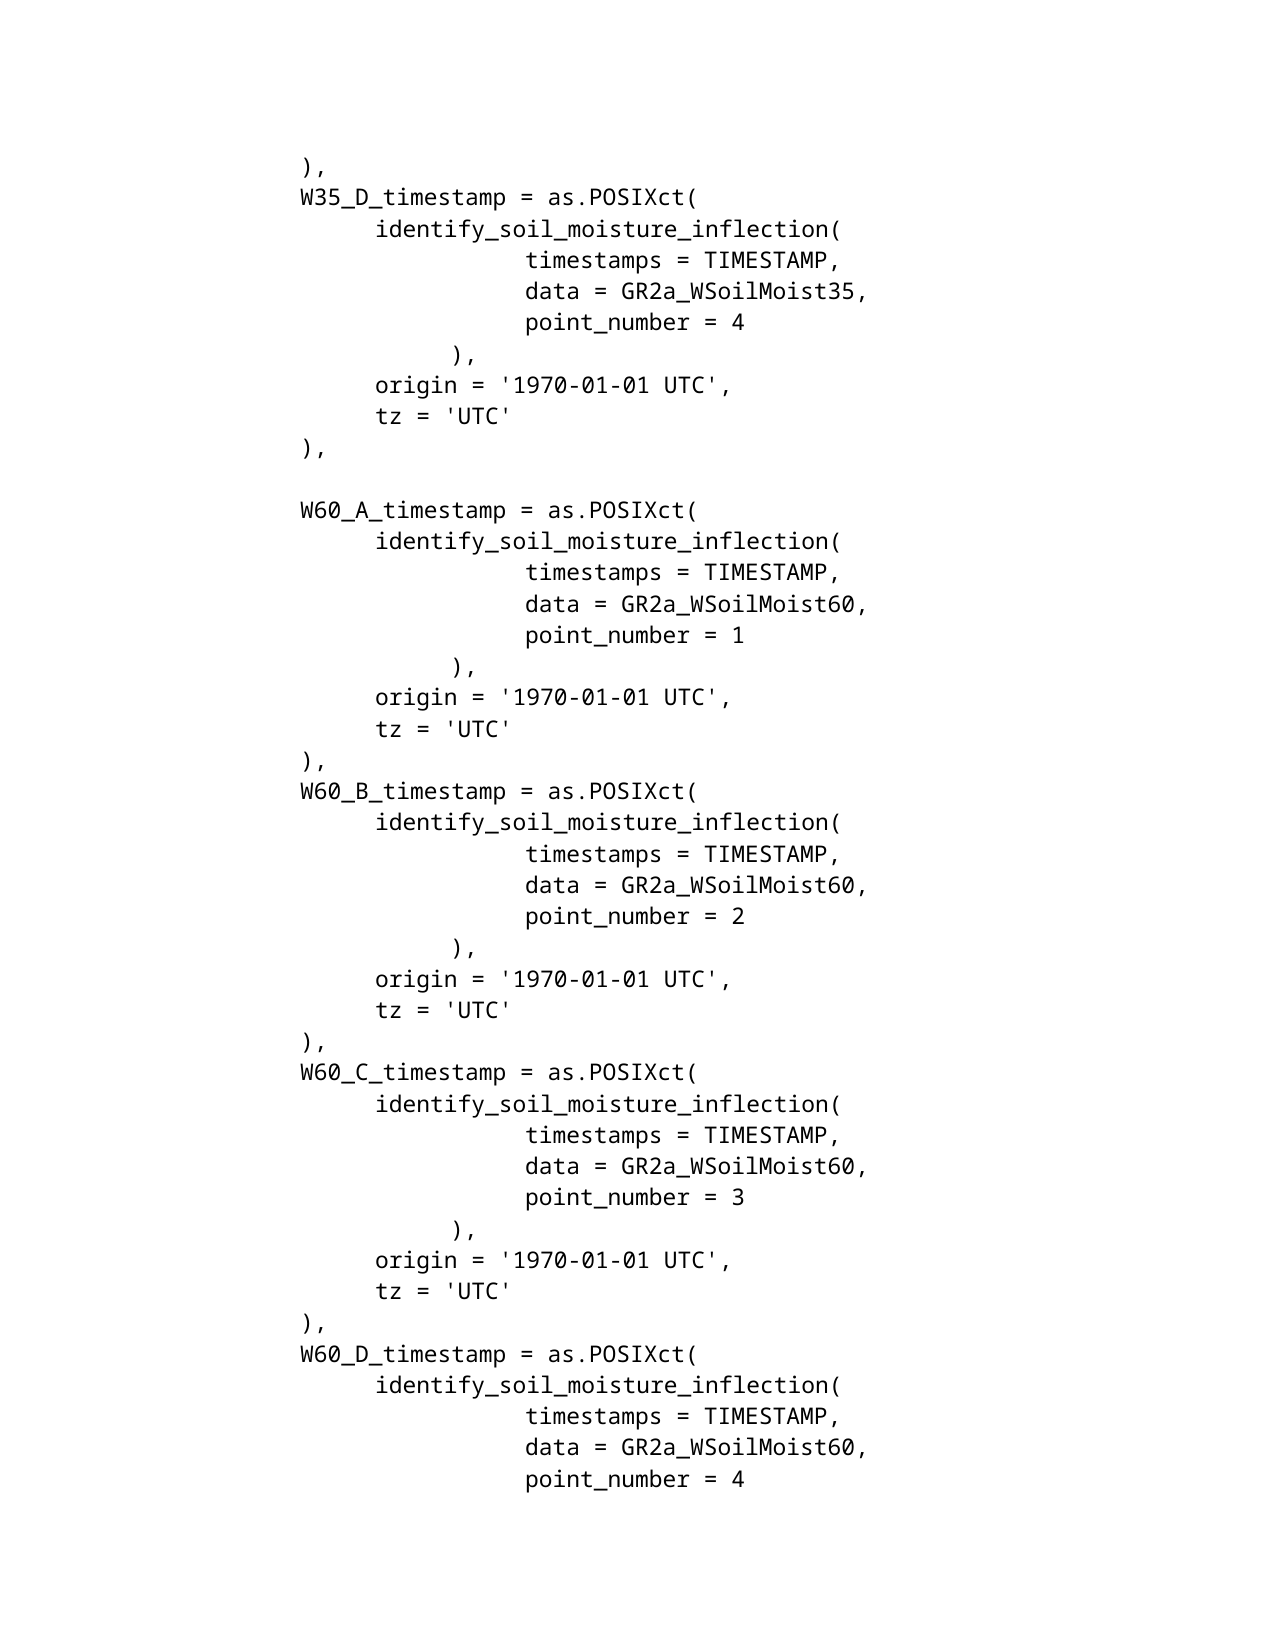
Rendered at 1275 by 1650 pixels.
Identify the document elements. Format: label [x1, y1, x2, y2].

text [150, 150, 1125, 1494]
